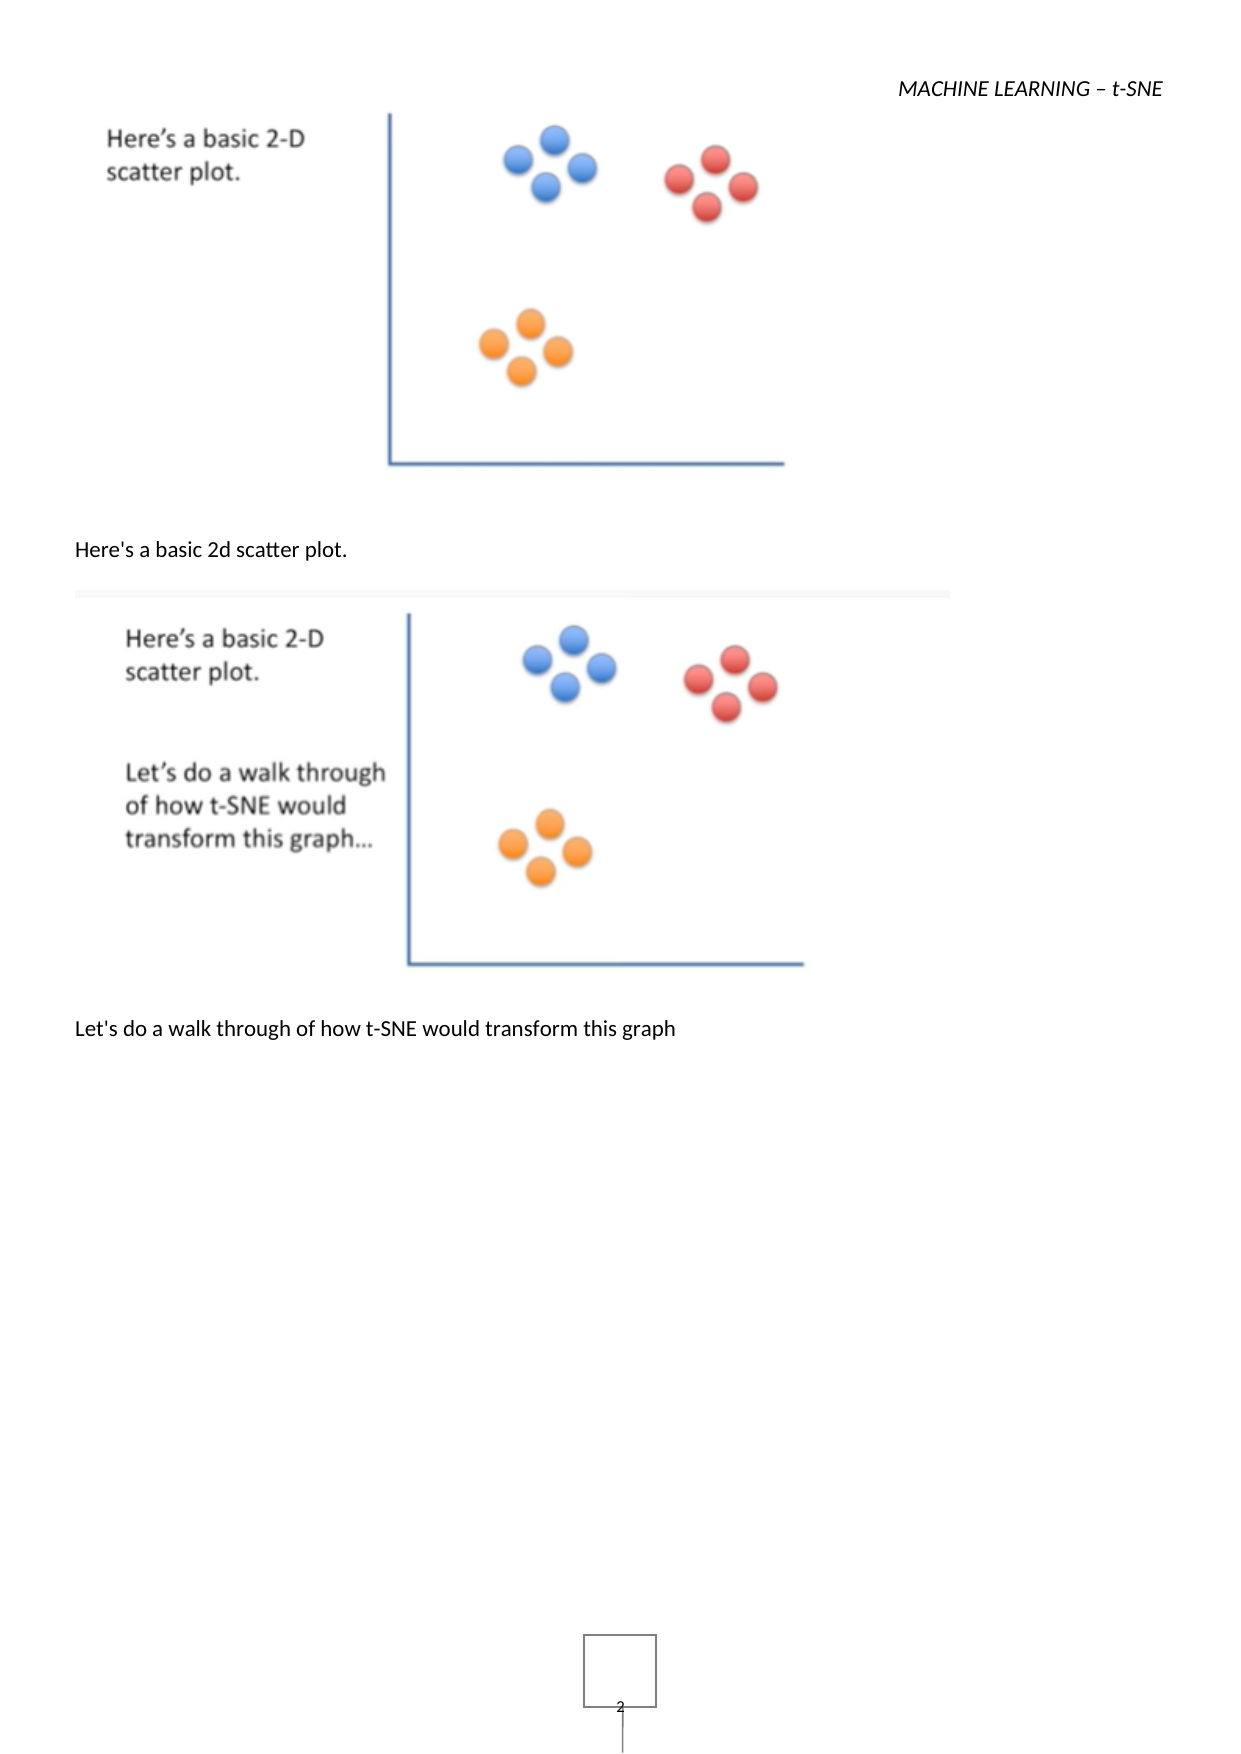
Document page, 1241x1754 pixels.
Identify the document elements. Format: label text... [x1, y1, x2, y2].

text Here's a basic 2d scatter plot. [75, 535, 1165, 563]
text Let's do a walk through of how t-SNE would transform this graph [75, 1014, 1165, 1042]
picture [75, 590, 951, 1015]
picture [75, 101, 922, 535]
